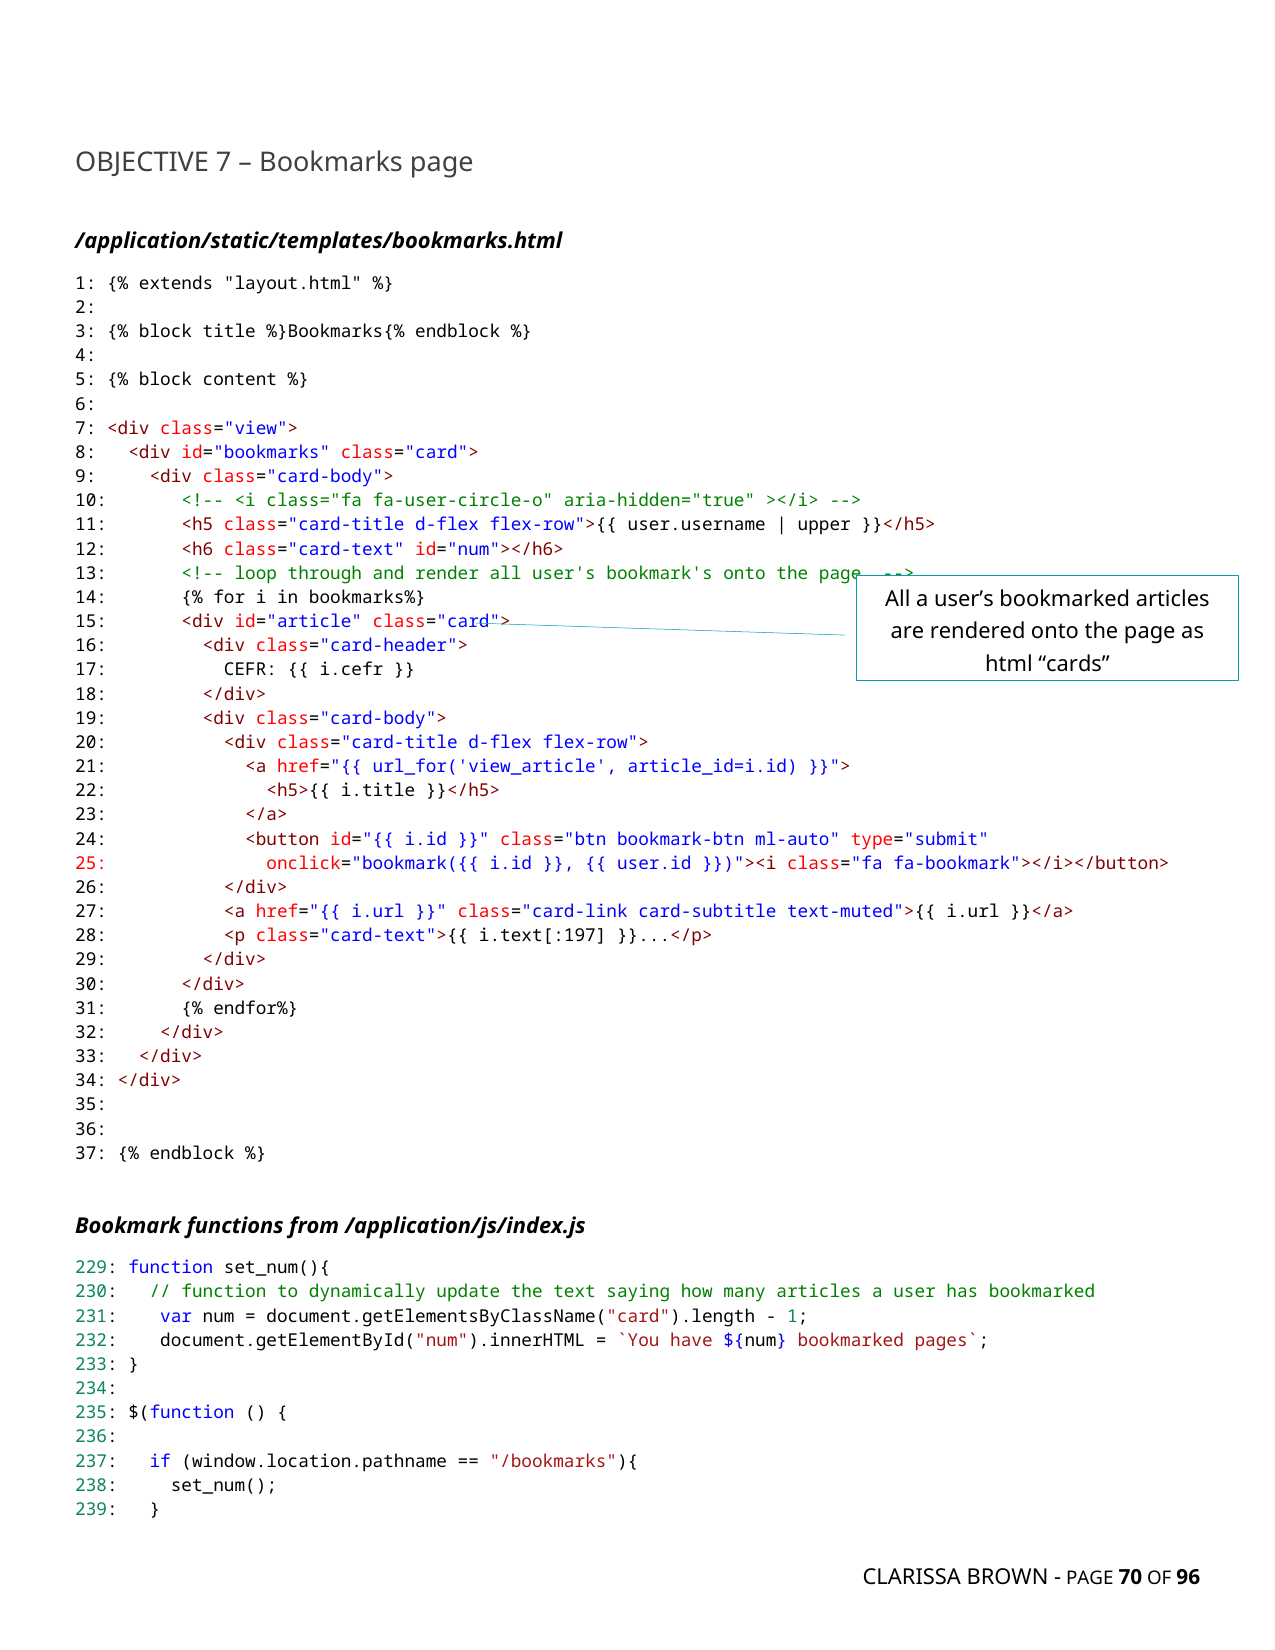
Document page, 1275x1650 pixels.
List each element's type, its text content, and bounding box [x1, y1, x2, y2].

text 31: {% endfor%} [75, 995, 1200, 1019]
text 33: </div> [75, 1043, 1200, 1068]
text 10: <!-- <i class="fa fa-user-circle-o" aria-hidden="true" ></i> --> [75, 488, 1200, 512]
text 4: [75, 343, 1200, 367]
text 239: } [75, 1496, 1200, 1521]
text 35: [75, 1092, 1200, 1116]
text 36: [75, 1116, 1200, 1140]
text 11: <h5 class="card-title d-flex flex-row">{{ user.username | upper }}</h5> [75, 512, 1200, 536]
text 233: } [75, 1351, 1200, 1376]
text 5: {% block content %} [75, 367, 1200, 391]
text 19: <div class="card-body"> [75, 705, 1200, 729]
text 236: [75, 1424, 1200, 1448]
text 238: set_num(); [75, 1472, 1200, 1496]
text 26: </div> [75, 874, 1200, 898]
text 2: [75, 294, 1200, 318]
text 7: <div class="view"> [75, 415, 1200, 439]
text 14: {% for i in bookmarks%} [75, 584, 856, 608]
text 30: </div> [75, 971, 1200, 995]
text 8: <div id="bookmarks" class="card"> [75, 439, 1200, 463]
text 12: <h6 class="card-text" id="num"></h6> [75, 536, 1200, 560]
text Bookmark functions from /application/js/index.js [75, 1209, 1200, 1239]
text 13: <!-- loop through and render all user's bookmark's onto the page --> [75, 560, 1200, 584]
text 16: <div class="card-header"> [75, 633, 856, 657]
text 231: var num = document.getElementsByClassName("card").length - 1; [75, 1303, 1200, 1327]
text 24: <button id="{{ i.id }}" class="btn bookmark-btn ml-auto" type="submit" [75, 826, 1200, 850]
text 237: if (window.location.pathname == "/bookmarks"){ [75, 1448, 1200, 1472]
text 20: <div class="card-title d-flex flex-row"> [75, 729, 1200, 753]
text 230: // function to dynamically update the text saying how many articles a user has bookmarked [75, 1279, 1200, 1303]
text 25: onclick="bookmark({{ i.id }}, {{ user.id }})"><i class="fa fa-bookmark"></i></button> [75, 850, 1200, 874]
text 3: {% block title %}Bookmarks{% endblock %} [75, 318, 1200, 343]
text 32: </div> [75, 1019, 1200, 1043]
text 21: <a href="{{ url_for('view_article', article_id=i.id) }}"> [75, 753, 1200, 778]
text 234: [75, 1376, 1200, 1400]
text 29: </div> [75, 947, 1200, 971]
text 235: $(function () { [75, 1400, 1200, 1424]
text 34: </div> [75, 1068, 1200, 1092]
text 17: CEFR: {{ i.cefr }} [75, 657, 856, 681]
text 22: <h5>{{ i.title }}</h5> [75, 778, 1200, 802]
text 232: document.getElementById("num").innerHTML = `You have ${num} bookmarked pages`; [75, 1327, 1200, 1351]
text 6: [75, 391, 1200, 415]
text 1: {% extends "layout.html" %} [75, 270, 1200, 294]
text 23: </a> [75, 802, 1200, 826]
text 229: function set_num(){ [75, 1255, 1200, 1279]
text 15: <div id="article" class="card"> [75, 608, 856, 633]
text 28: <p class="card-text">{{ i.text[:197] }}...</p> [75, 923, 1200, 947]
text 37: {% endblock %} [75, 1140, 1200, 1164]
text 27: <a href="{{ i.url }}" class="card-link card-subtitle text-muted">{{ i.url }}</a> [75, 898, 1200, 923]
text 9: <div class="card-body"> [75, 463, 1200, 488]
text /application/static/templates/bookmarks.html [75, 225, 1200, 255]
subtitle OBJECTIVE 7 – Bookmarks page [75, 143, 1200, 180]
text 18: </div> [75, 681, 1200, 705]
